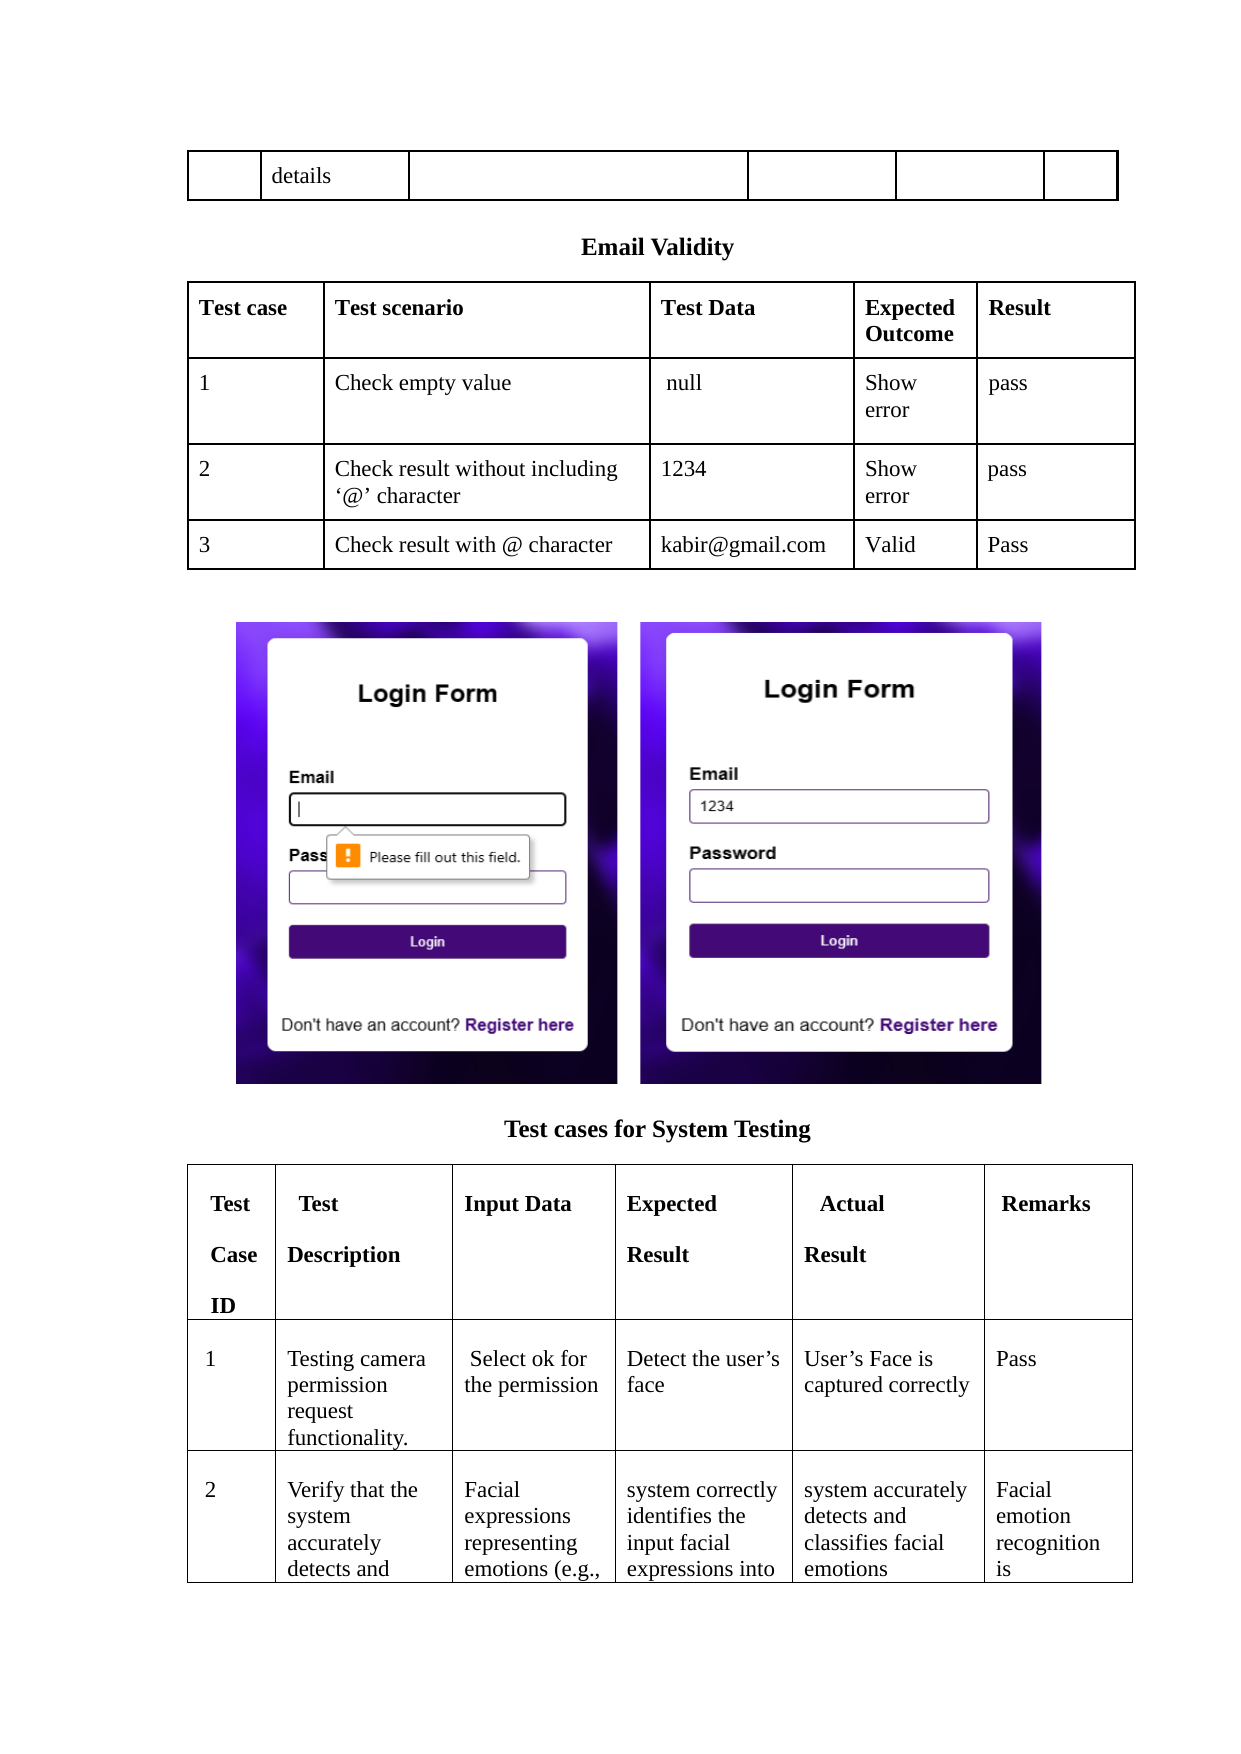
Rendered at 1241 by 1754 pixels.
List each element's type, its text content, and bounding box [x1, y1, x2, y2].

table_header Result [978, 283, 1134, 357]
table_cell null [651, 359, 853, 443]
table_cell kabir@gmail.com [651, 521, 853, 568]
table_header Expected Outcome [855, 283, 976, 357]
table_header Test case [189, 283, 323, 357]
table_cell pass [978, 445, 1134, 518]
table_cell Testing camera permission request functionality. [276, 1320, 452, 1450]
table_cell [262, 152, 408, 199]
table_header Test Description [276, 1165, 452, 1319]
table_cell User’s Face is captured correctly [793, 1320, 984, 1450]
table_header Remarks [985, 1165, 1132, 1319]
table_cell Pass [985, 1320, 1132, 1450]
table_cell 2 [188, 1451, 275, 1582]
table_cell Check empty value [325, 359, 649, 443]
table_cell [749, 152, 895, 199]
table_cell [793, 1451, 984, 1582]
table_cell 1 [189, 359, 323, 443]
table_cell Check result without including ‘@’ character [325, 445, 649, 518]
table_header Test scenario [325, 283, 649, 357]
table_header Actual Result [793, 1165, 984, 1319]
table_header Test Data [651, 283, 853, 357]
table_cell Pass [978, 521, 1134, 568]
table_cell 1 [188, 1320, 275, 1450]
text Test cases for System Testing [225, 1114, 1090, 1143]
table_cell Show error [855, 359, 976, 443]
table_cell 3 [189, 521, 323, 568]
text Email Validity [225, 232, 1090, 260]
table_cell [985, 1451, 1132, 1582]
table_header Input Data [453, 1165, 615, 1319]
table_cell pass [978, 359, 1134, 443]
table_cell Select ok for the permission [453, 1320, 615, 1450]
picture [640, 622, 1042, 1084]
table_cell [616, 1451, 792, 1582]
table_cell [410, 152, 747, 199]
table_cell [1045, 152, 1116, 199]
picture [236, 622, 618, 1084]
table_cell Valid [855, 521, 976, 568]
table_cell [897, 152, 1043, 199]
table_cell Show error [855, 445, 976, 518]
table_cell Check result with @ character [325, 521, 649, 568]
table_cell Detect the user’s face [616, 1320, 792, 1450]
table_header Expected Result [616, 1165, 792, 1319]
table_cell 4 [189, 152, 260, 199]
table_cell 1234 [651, 445, 853, 518]
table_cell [276, 1451, 452, 1582]
table_cell 2 [189, 445, 323, 518]
table_header Test Case ID [188, 1165, 275, 1319]
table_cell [453, 1451, 615, 1582]
